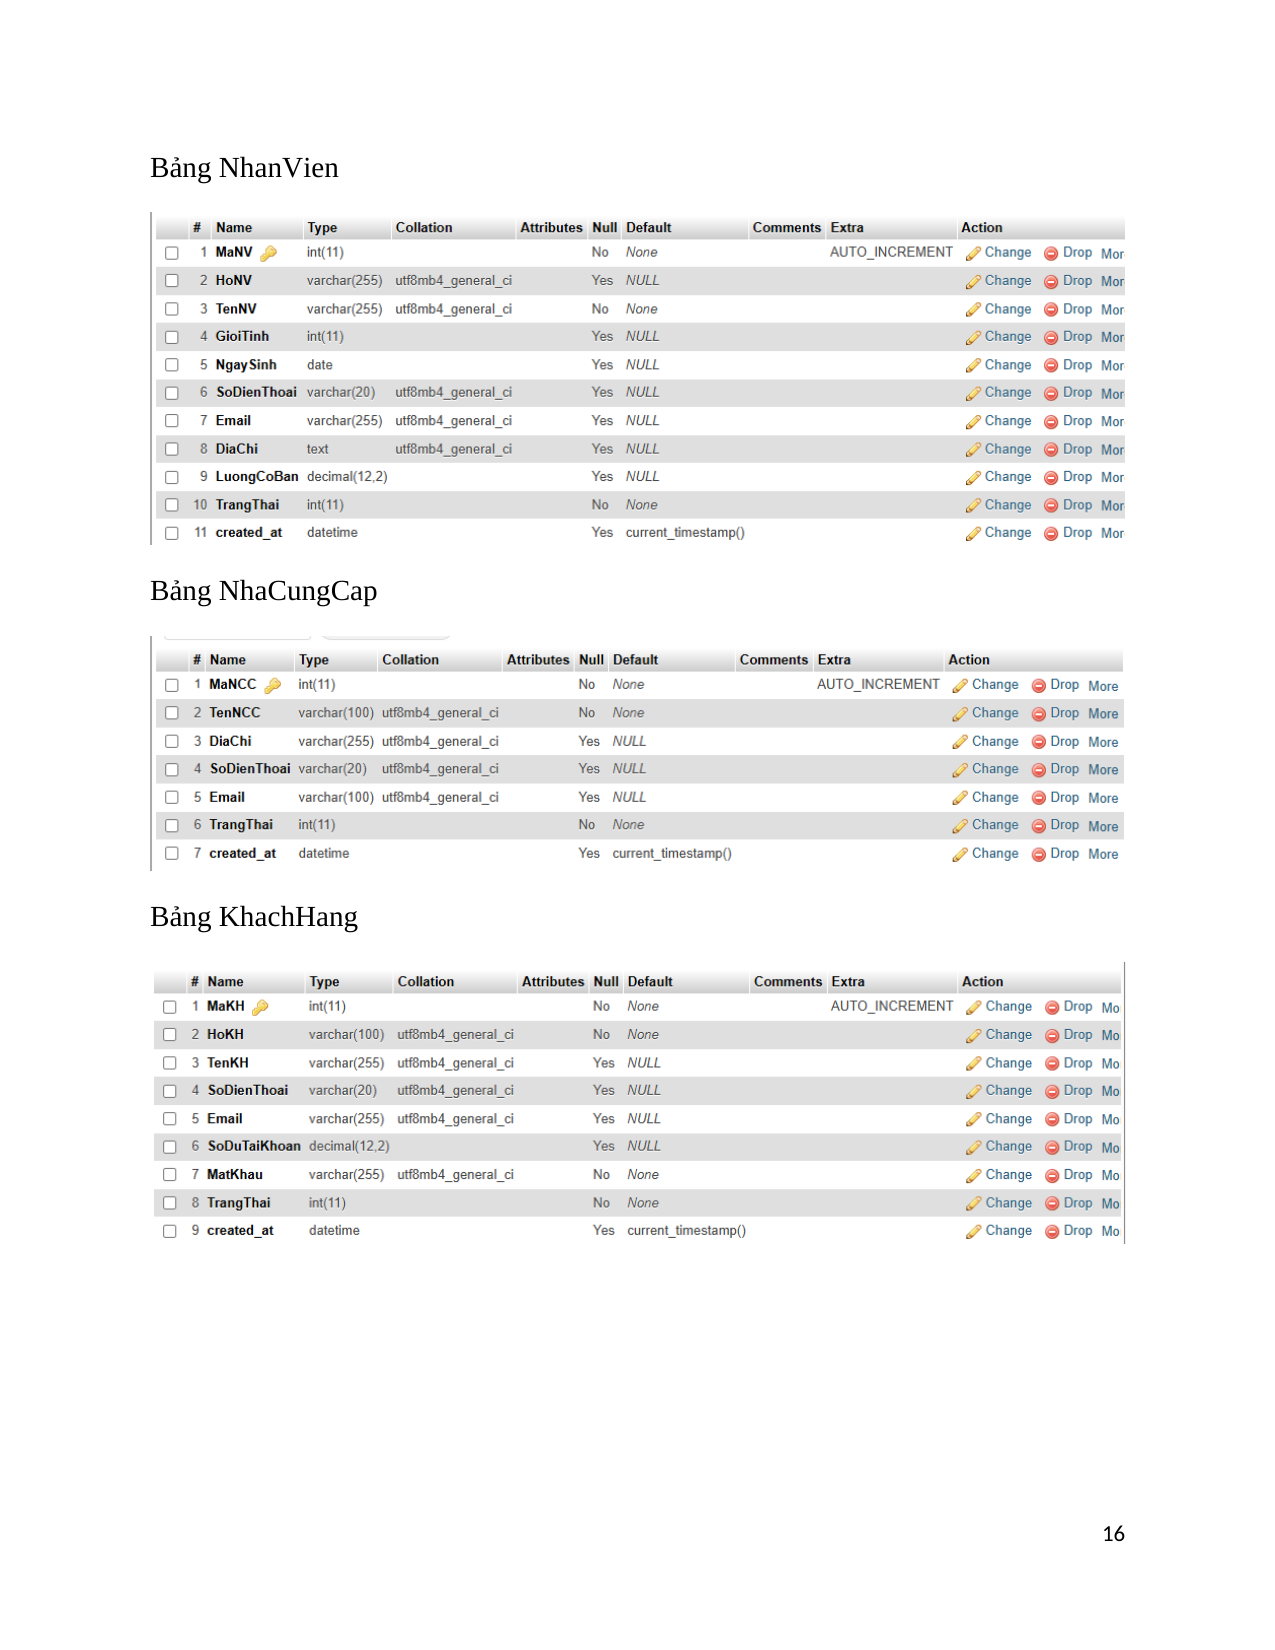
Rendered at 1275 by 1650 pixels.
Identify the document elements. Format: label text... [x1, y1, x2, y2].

picture [150, 962, 1125, 1244]
text Bảng NhaCungCap [150, 573, 1125, 607]
text Bảng KhachHang [150, 899, 1125, 933]
picture [150, 212, 1125, 545]
picture [150, 636, 1125, 871]
text Bảng NhanVien [150, 150, 1125, 183]
